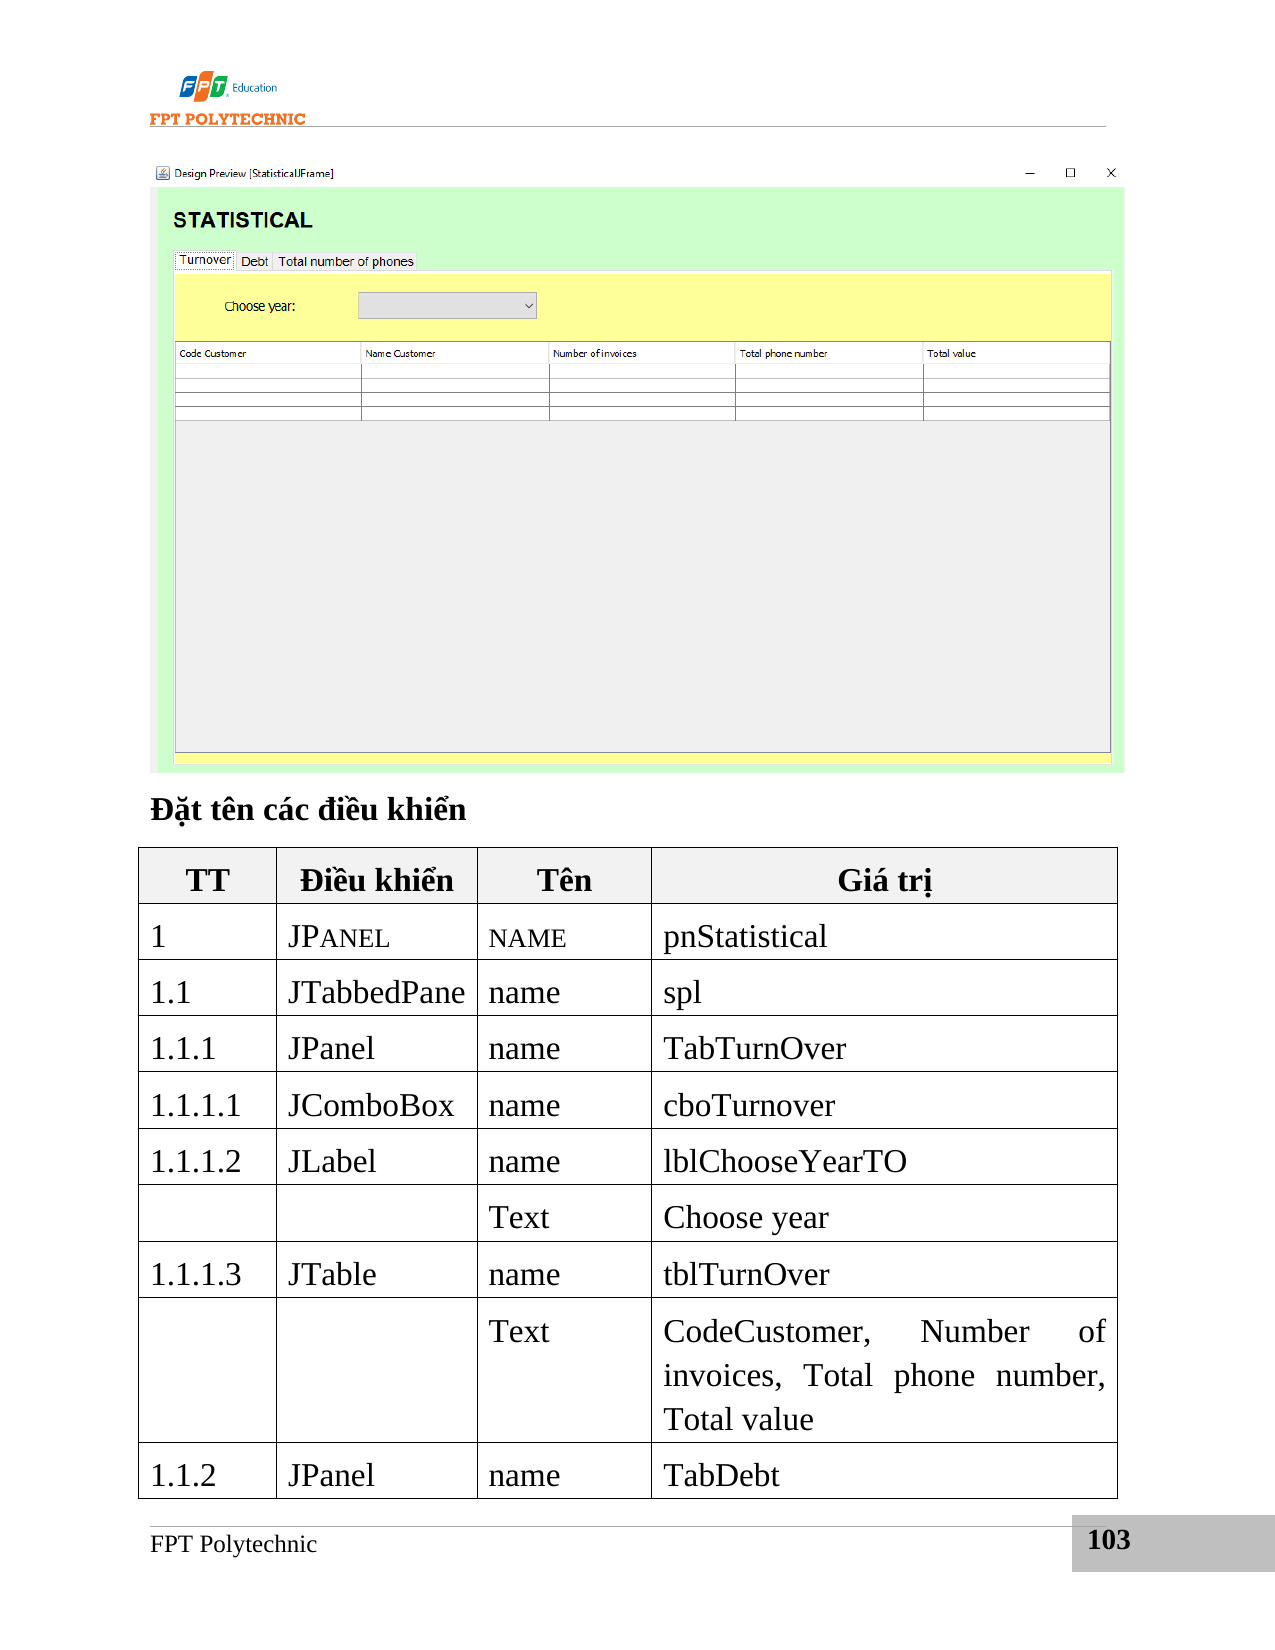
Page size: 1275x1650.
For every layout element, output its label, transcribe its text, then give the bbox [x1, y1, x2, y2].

table_cell name [478, 1072, 651, 1127]
table_header Giá trị [652, 848, 1117, 903]
table_cell 1 [139, 904, 276, 959]
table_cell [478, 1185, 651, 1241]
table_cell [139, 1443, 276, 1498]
picture [150, 71, 306, 125]
table_cell JPanel [277, 904, 477, 959]
table_cell 1.1.1 [139, 1016, 276, 1071]
table_cell pnStatistical [652, 904, 1117, 959]
table_cell 1.1.1.1 [139, 1072, 276, 1127]
picture [150, 160, 1125, 773]
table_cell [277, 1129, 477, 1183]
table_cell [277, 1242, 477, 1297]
table_cell TabTurnOver [652, 1016, 1117, 1071]
table_header Tên [478, 848, 651, 903]
table_cell name [478, 1016, 651, 1071]
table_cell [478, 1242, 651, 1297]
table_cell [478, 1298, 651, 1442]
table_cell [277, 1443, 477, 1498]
table_header TT [139, 848, 276, 903]
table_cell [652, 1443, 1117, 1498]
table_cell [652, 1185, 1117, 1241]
table_cell JPanel [277, 1016, 477, 1071]
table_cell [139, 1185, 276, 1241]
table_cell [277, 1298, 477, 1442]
table_cell 1.1 [139, 960, 276, 1015]
table_cell cboTurnover [652, 1072, 1117, 1127]
table_cell name [478, 904, 651, 959]
table_cell 1.1.1.2 [139, 1129, 276, 1183]
table_cell spl [652, 960, 1117, 1015]
table_cell name [478, 960, 651, 1015]
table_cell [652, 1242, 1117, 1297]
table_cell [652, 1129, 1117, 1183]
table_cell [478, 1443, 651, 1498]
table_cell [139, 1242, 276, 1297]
table_header Điều khiển [277, 848, 477, 903]
text Đặt tên các điều khiển [150, 789, 1106, 827]
table_cell JTabbedPane [277, 960, 477, 1015]
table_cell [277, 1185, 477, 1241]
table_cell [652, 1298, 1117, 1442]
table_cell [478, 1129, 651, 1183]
table_cell JComboBox [277, 1072, 477, 1127]
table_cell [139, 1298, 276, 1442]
